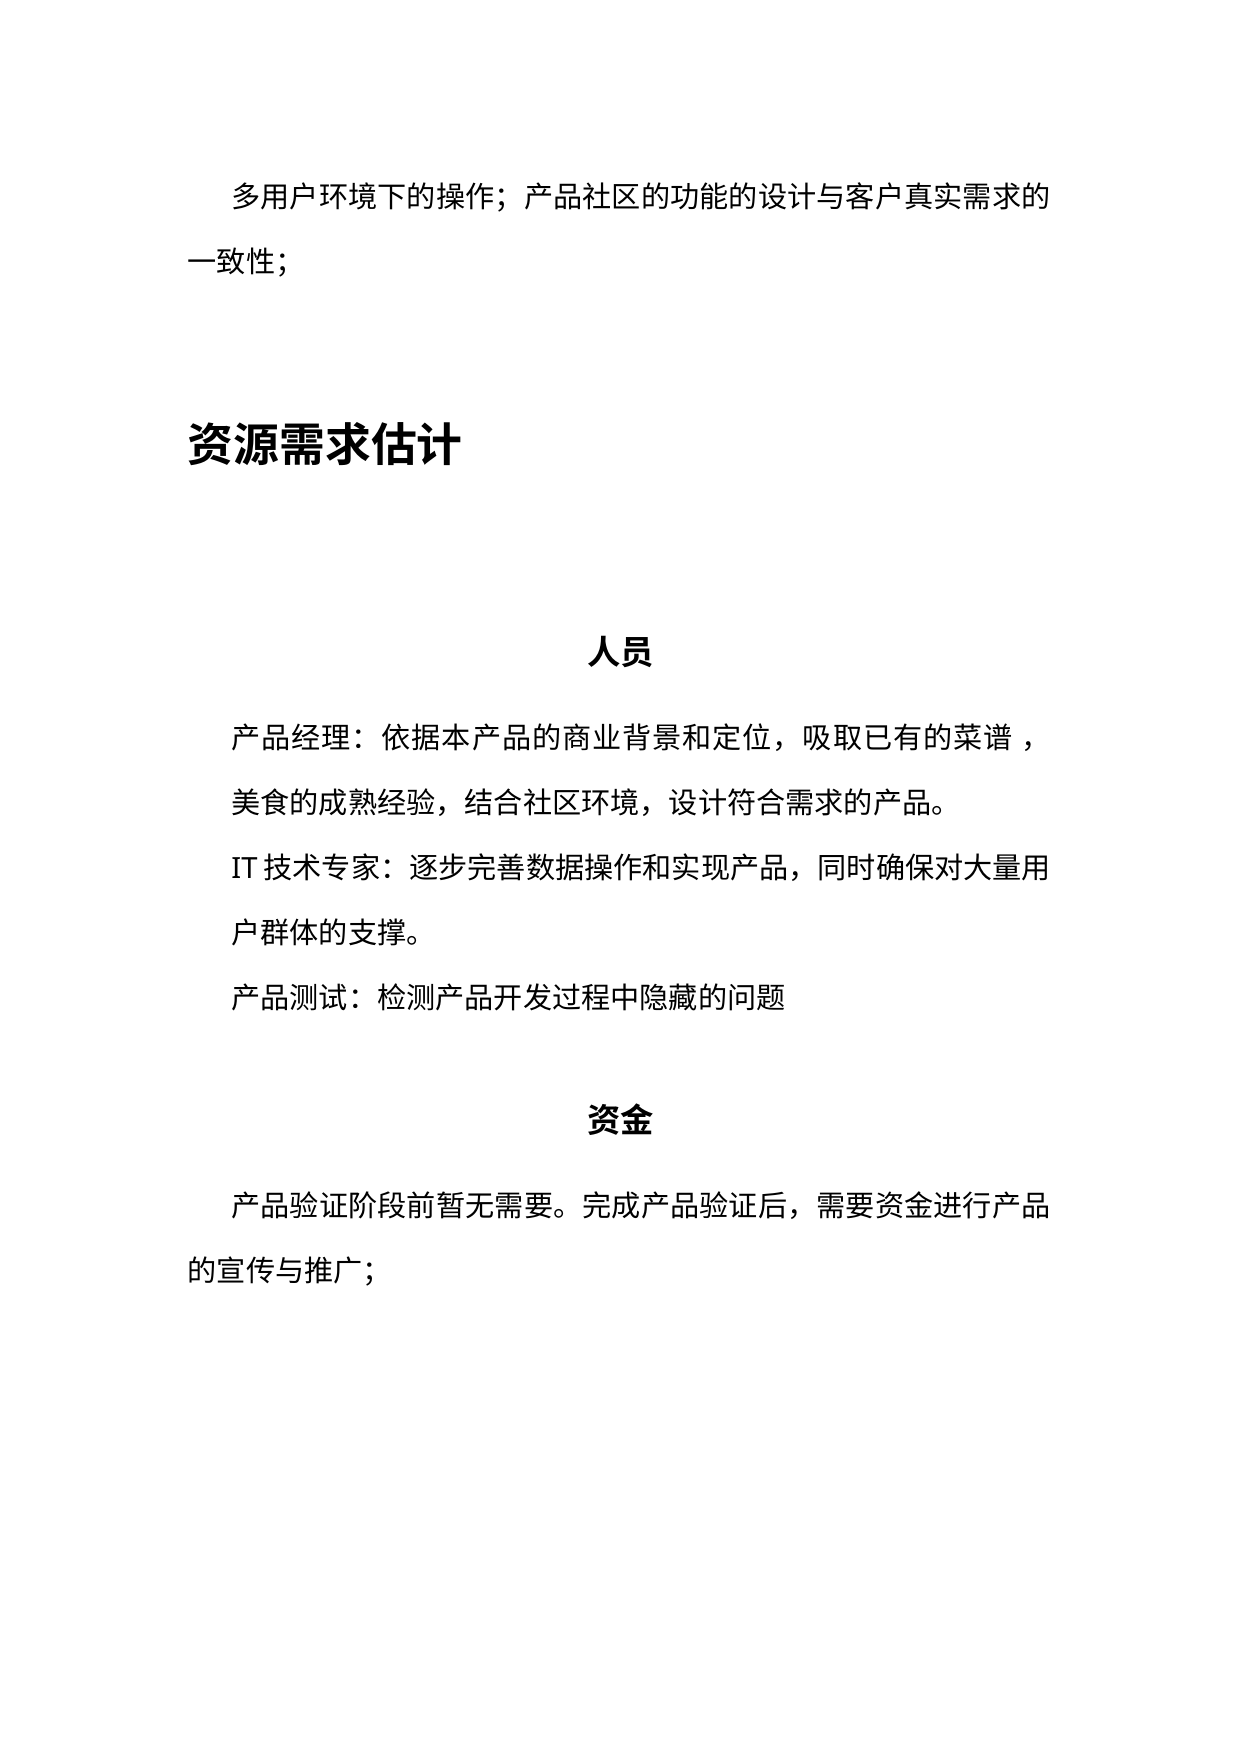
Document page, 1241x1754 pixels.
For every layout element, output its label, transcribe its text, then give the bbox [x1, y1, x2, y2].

text 多用户环境下的操作；产品社区的功能的设计与客户真实需求的一致性； [187, 162, 1053, 292]
subtitle 资金 [187, 1086, 1053, 1151]
text 产品经理：依据本产品的商业背景和定位，吸取已有的菜谱 ，美食的成熟经验，结合社区环境，设计符合需求的产品。 [231, 703, 1053, 833]
subtitle 人员 [187, 618, 1053, 683]
subtitle 资源需求估计 [187, 392, 1053, 490]
text 产品验证阶段前暂无需要。完成产品验证后，需要资金进行产品的宣传与推广； [187, 1172, 1053, 1302]
text IT技术专家：逐步完善数据操作和实现产品，同时确保对大量用户群体的支撑。 [231, 833, 1053, 963]
text 产品测试：检测产品开发过程中隐藏的问题 [231, 963, 1053, 1028]
